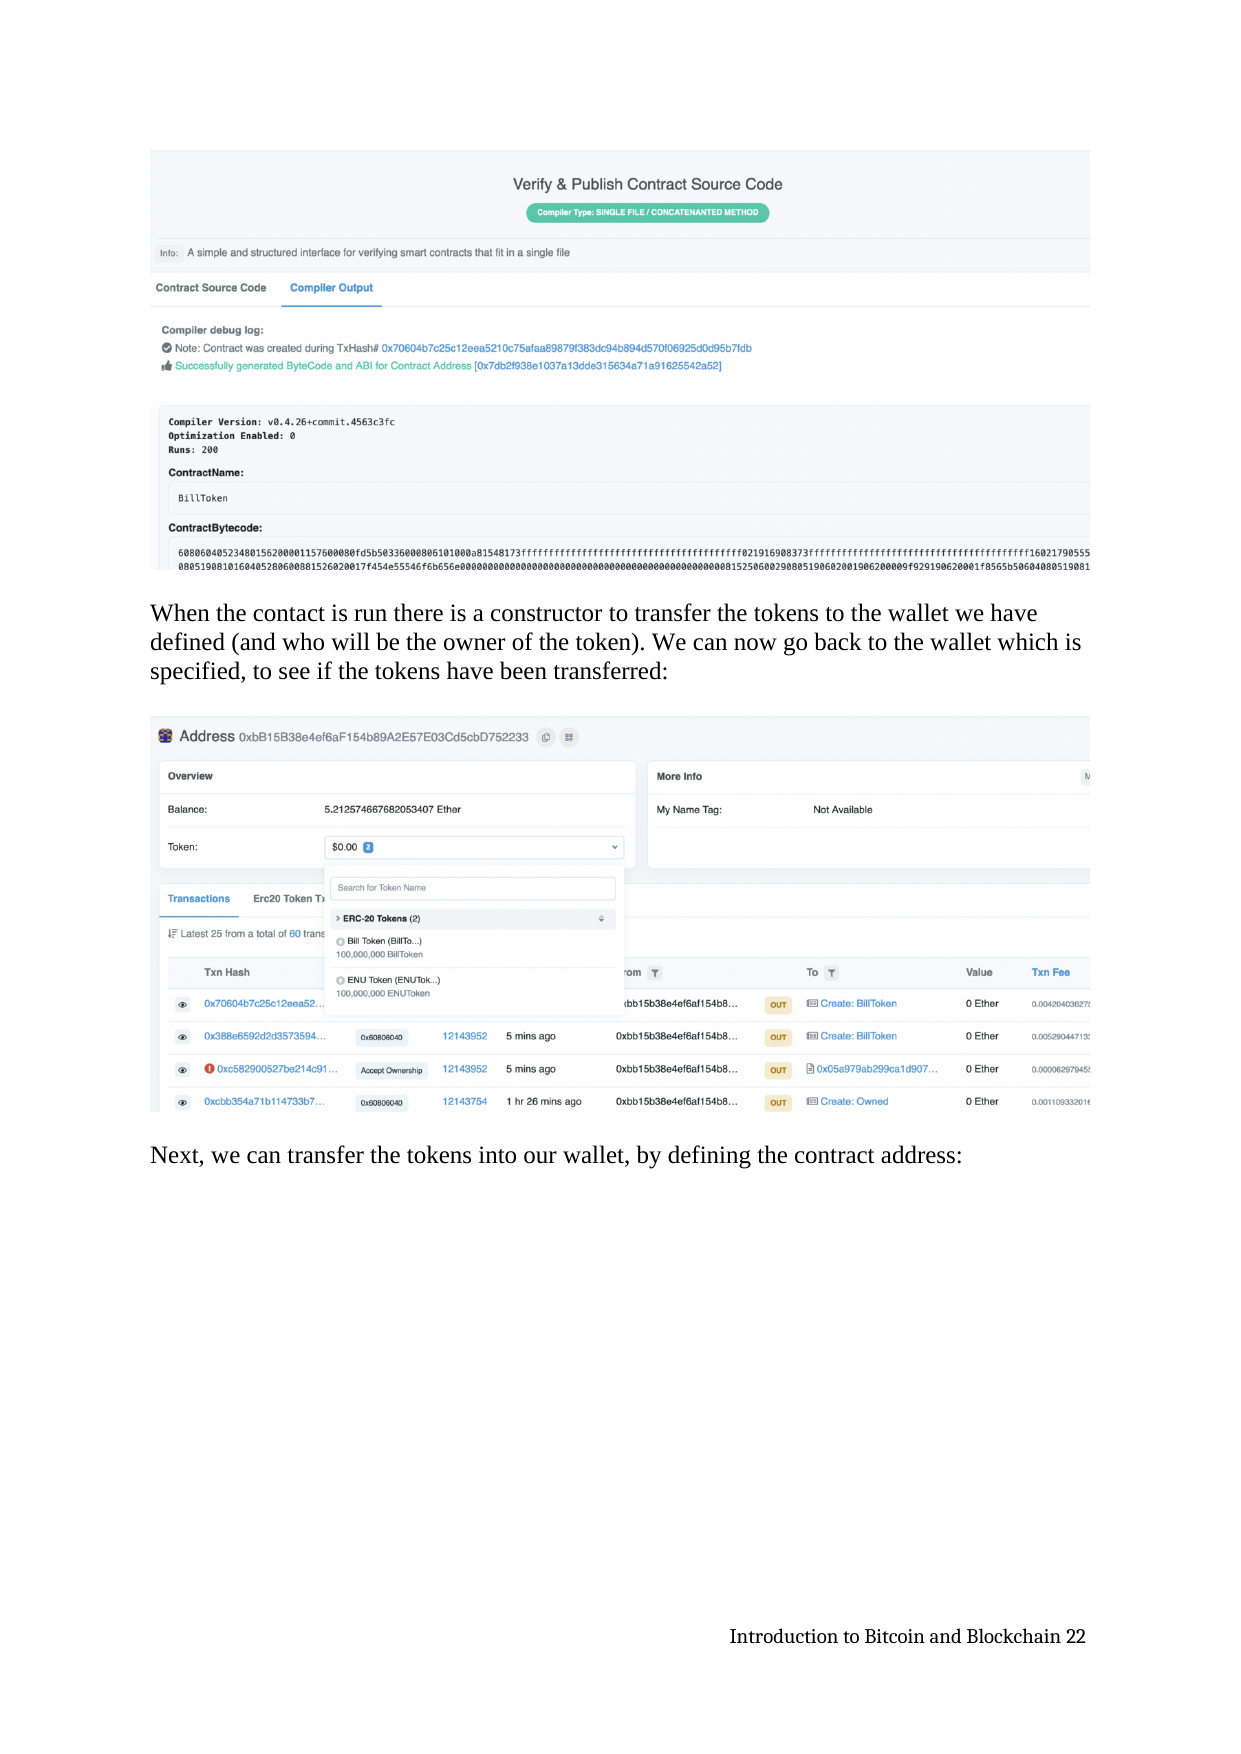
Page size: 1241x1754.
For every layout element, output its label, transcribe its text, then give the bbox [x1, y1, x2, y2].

picture [150, 713, 1091, 1112]
text When the contact is run there is a constructor to transfer the tokens to the wallet we have defined (and who will be the owner of the token). We can now go back to the wallet which is specified, to see if the tokens have been transferred: [150, 598, 1090, 685]
text Next, we can transfer the tokens into our wallet, by defining the contract address: [150, 1141, 1090, 1169]
picture [150, 150, 1091, 570]
